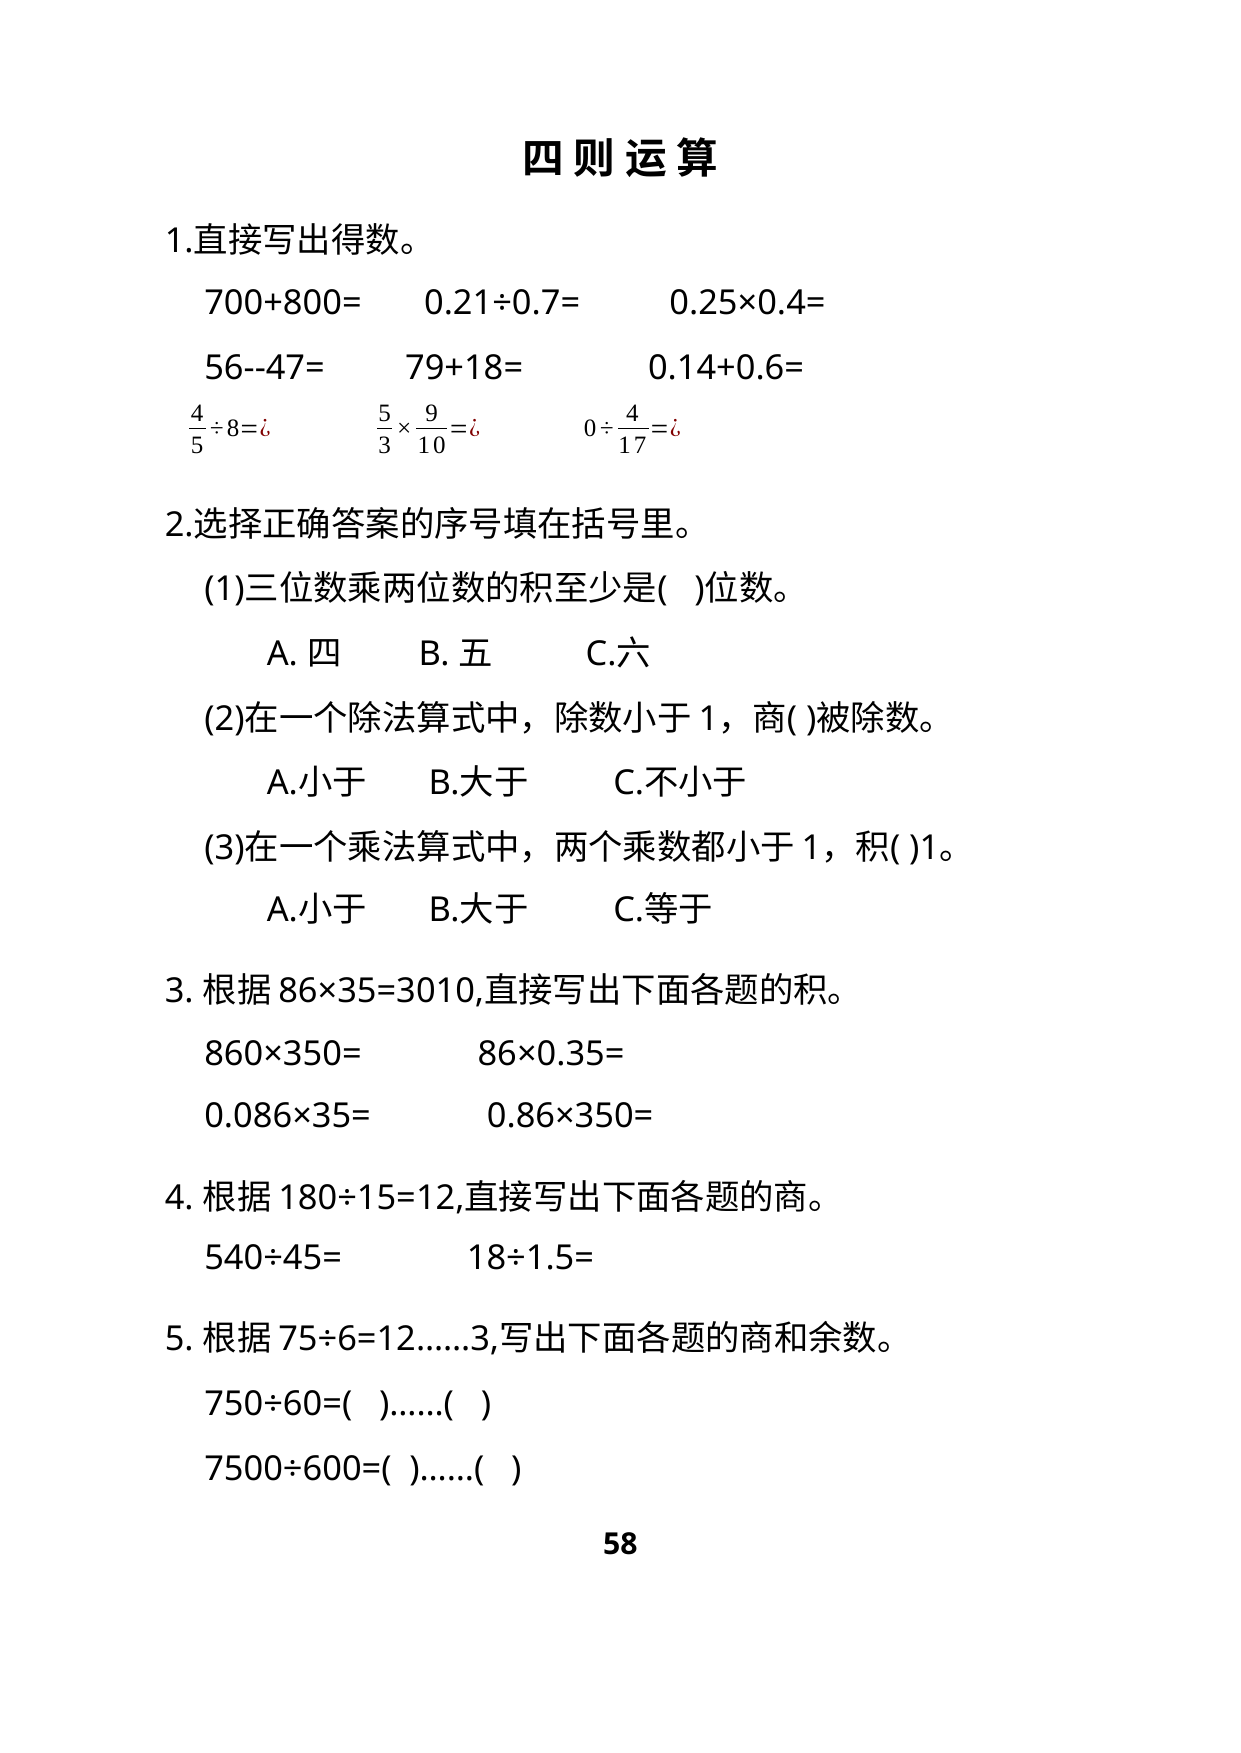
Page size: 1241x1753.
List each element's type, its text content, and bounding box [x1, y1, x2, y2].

text 750÷60=( )……( ) [204, 1351, 1076, 1399]
text 3. 根据86×35=3010,直接写出下面各题的积。 [164, 943, 1076, 991]
text 860×350= 86×0.35= [204, 1005, 1076, 1053]
text 56--47= 79+18= 0.14+0.6= [204, 336, 1076, 384]
text 1.直接写出得数。 [164, 209, 1076, 257]
text (1)三位数乘两位数的积至少是( )位数。 [204, 553, 1076, 601]
text 58 [164, 1495, 1076, 1537]
text 2.选择正确答案的序号填在括号里。 [164, 491, 1076, 539]
text A. 四 B. 五 C.六 [267, 616, 1076, 664]
text 5. 根据75÷6=12……3,写出下面各题的商和余数。 [164, 1287, 1076, 1334]
text 4. 根据180÷15=12,直接写出下面各题的商。 [164, 1147, 1076, 1195]
text 540÷45= 18÷1.5= [204, 1207, 1076, 1255]
text A.小于 B.大于 C.等于 [267, 864, 1076, 912]
text A.小于 B.大于 C.不小于 [267, 741, 1076, 789]
text 700+800= 0.21÷0.7= 0.25×0.4= [204, 271, 1076, 319]
text (3)在一个乘法算式中，两个乘数都小于1，积( )1。 [204, 803, 1076, 851]
text 0.086×35= 0.86×350= [204, 1068, 1076, 1116]
text 7500÷600=( )……( ) [204, 1416, 1076, 1464]
text (2)在一个除法算式中，除数小于1，商( )被除数。 [204, 678, 1076, 726]
text 四 则 运 算 [164, 125, 1076, 182]
